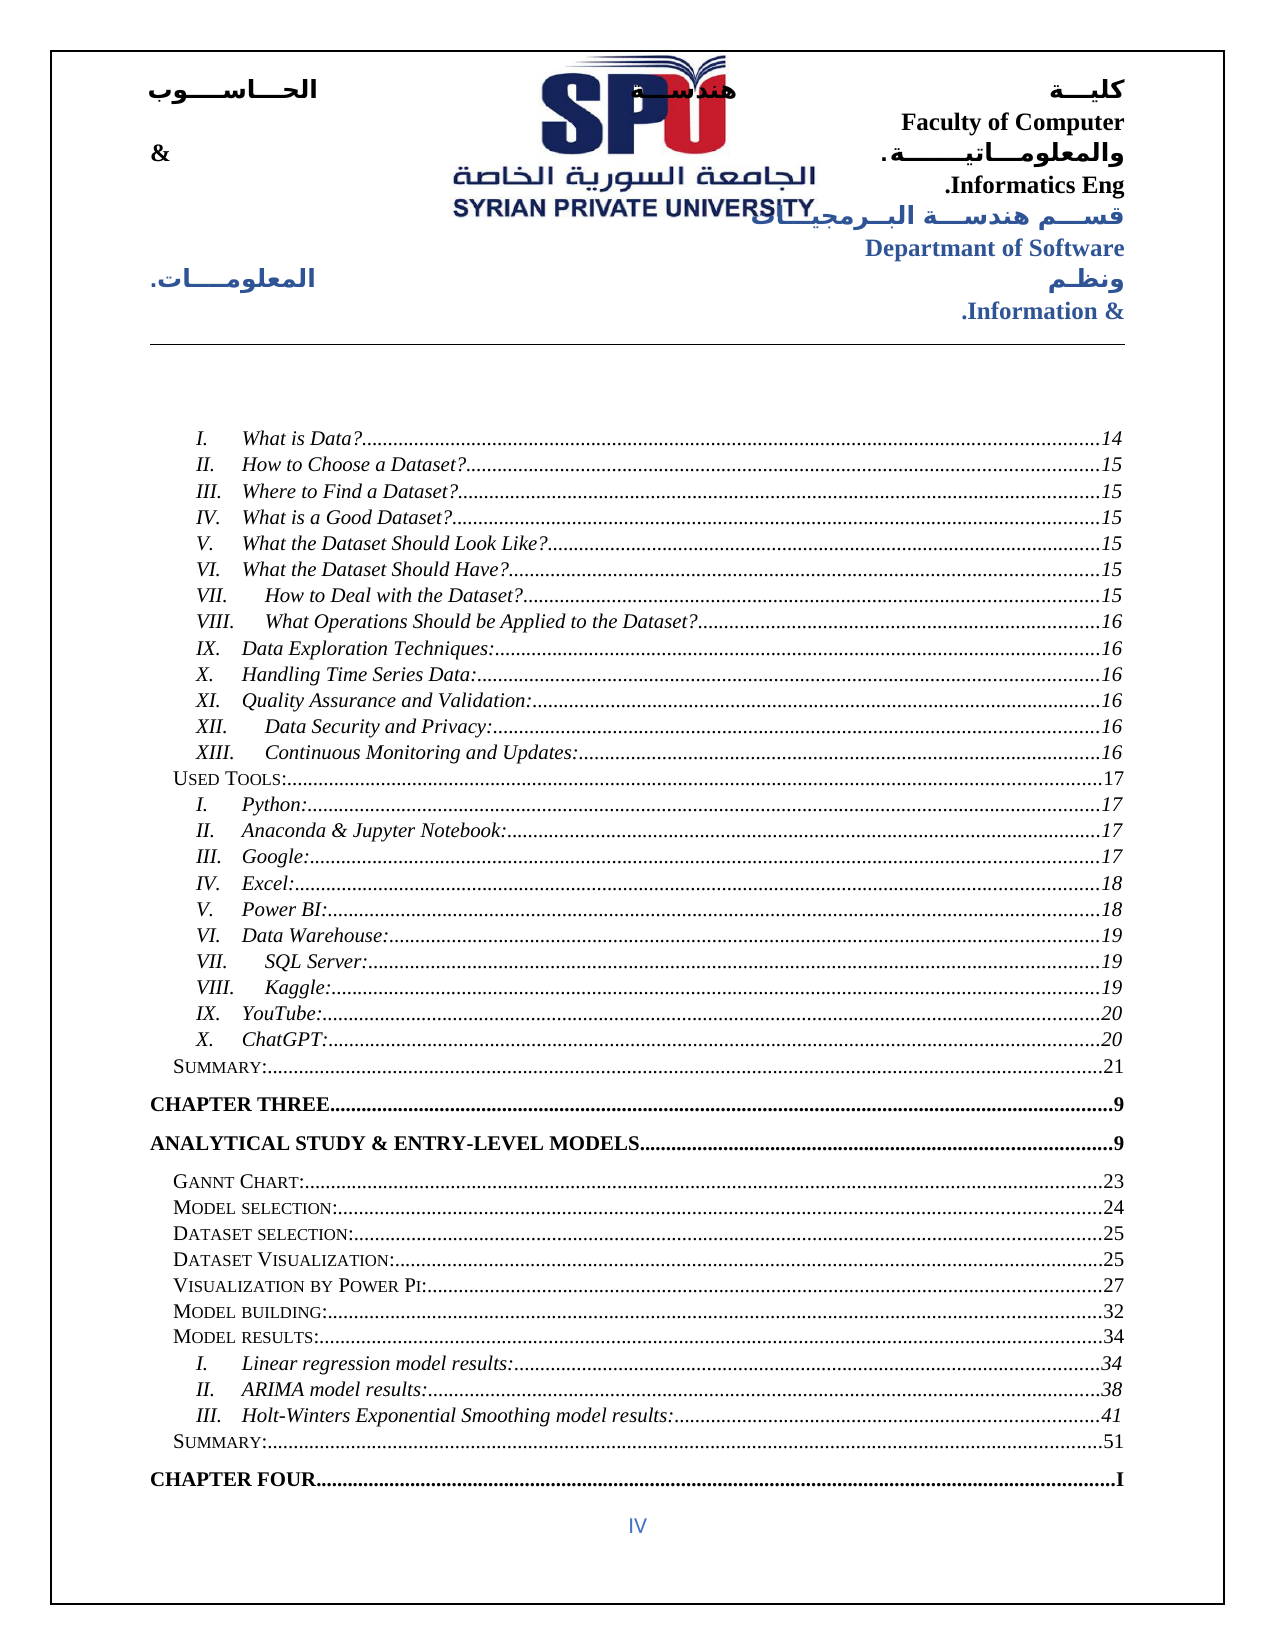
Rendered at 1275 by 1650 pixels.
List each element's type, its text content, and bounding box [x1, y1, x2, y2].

text II. How to Choose a Dataset? 15 [196, 452, 1125, 476]
text Model selection: 24 [173, 1195, 1125, 1219]
text Model building: 32 [173, 1298, 1125, 1323]
text XII. Data Security and Privacy: 16 [196, 714, 1125, 738]
text III. Holt-Winters Exponential Smoothing model results: 41 [196, 1403, 1125, 1427]
text VIII. Kaggle: 19 [196, 975, 1125, 999]
text VII. SQL Server: 19 [196, 949, 1125, 973]
text I. Linear regression model results: 34 [196, 1350, 1125, 1374]
text VI. What the Dataset Should Have? 15 [196, 557, 1125, 581]
text Model results: 34 [173, 1324, 1125, 1348]
text Analytical Study & Entry-Level Models 9 [150, 1130, 1125, 1154]
text Dataset selection: 25 [173, 1221, 1125, 1245]
text III. Where to Find a Dataset? 15 [196, 478, 1125, 503]
text X. ChatGPT: 20 [196, 1027, 1125, 1051]
text Dataset Visualization: 25 [173, 1247, 1125, 1271]
text X. Handling Time Series Data: 16 [196, 662, 1125, 686]
text Visualization by Power Pi: 27 [173, 1273, 1125, 1297]
text XI. Quality Assurance and Validation: 16 [196, 688, 1125, 712]
text VIII. What Operations Should be Applied to the Dataset? 16 [196, 609, 1125, 633]
text XIII. Continuous Monitoring and Updates: 16 [196, 740, 1125, 764]
text II. ARIMA model results: 38 [196, 1377, 1125, 1401]
text I. Python: 17 [196, 792, 1125, 816]
text VI. Data Warehouse: 19 [196, 923, 1125, 947]
text II. Anaconda & Jupyter Notebook: 17 [196, 818, 1125, 842]
text VII. How to Deal with the Dataset? 15 [196, 583, 1125, 607]
text I. What is Data? 14 [196, 426, 1125, 450]
text IV. Excel: 18 [196, 871, 1125, 894]
text Summary: 21 [173, 1053, 1125, 1078]
text V. What the Dataset Should Look Like? 15 [196, 531, 1125, 555]
text IV. What is a Good Dataset? 15 [196, 505, 1125, 529]
text Summary: 51 [173, 1429, 1125, 1453]
text Chapter Four I [150, 1467, 1125, 1491]
text Chapter Three 9 [150, 1092, 1125, 1116]
text V. Power BI: 18 [196, 897, 1125, 921]
text Gannt Chart: 23 [173, 1169, 1125, 1193]
text III. Google: 17 [196, 844, 1125, 868]
picture [446, 52, 820, 221]
text IX. Data Exploration Techniques: 16 [196, 635, 1125, 659]
text IX. YouTube: 20 [196, 1001, 1125, 1025]
text Used Tools: 17 [173, 766, 1125, 790]
